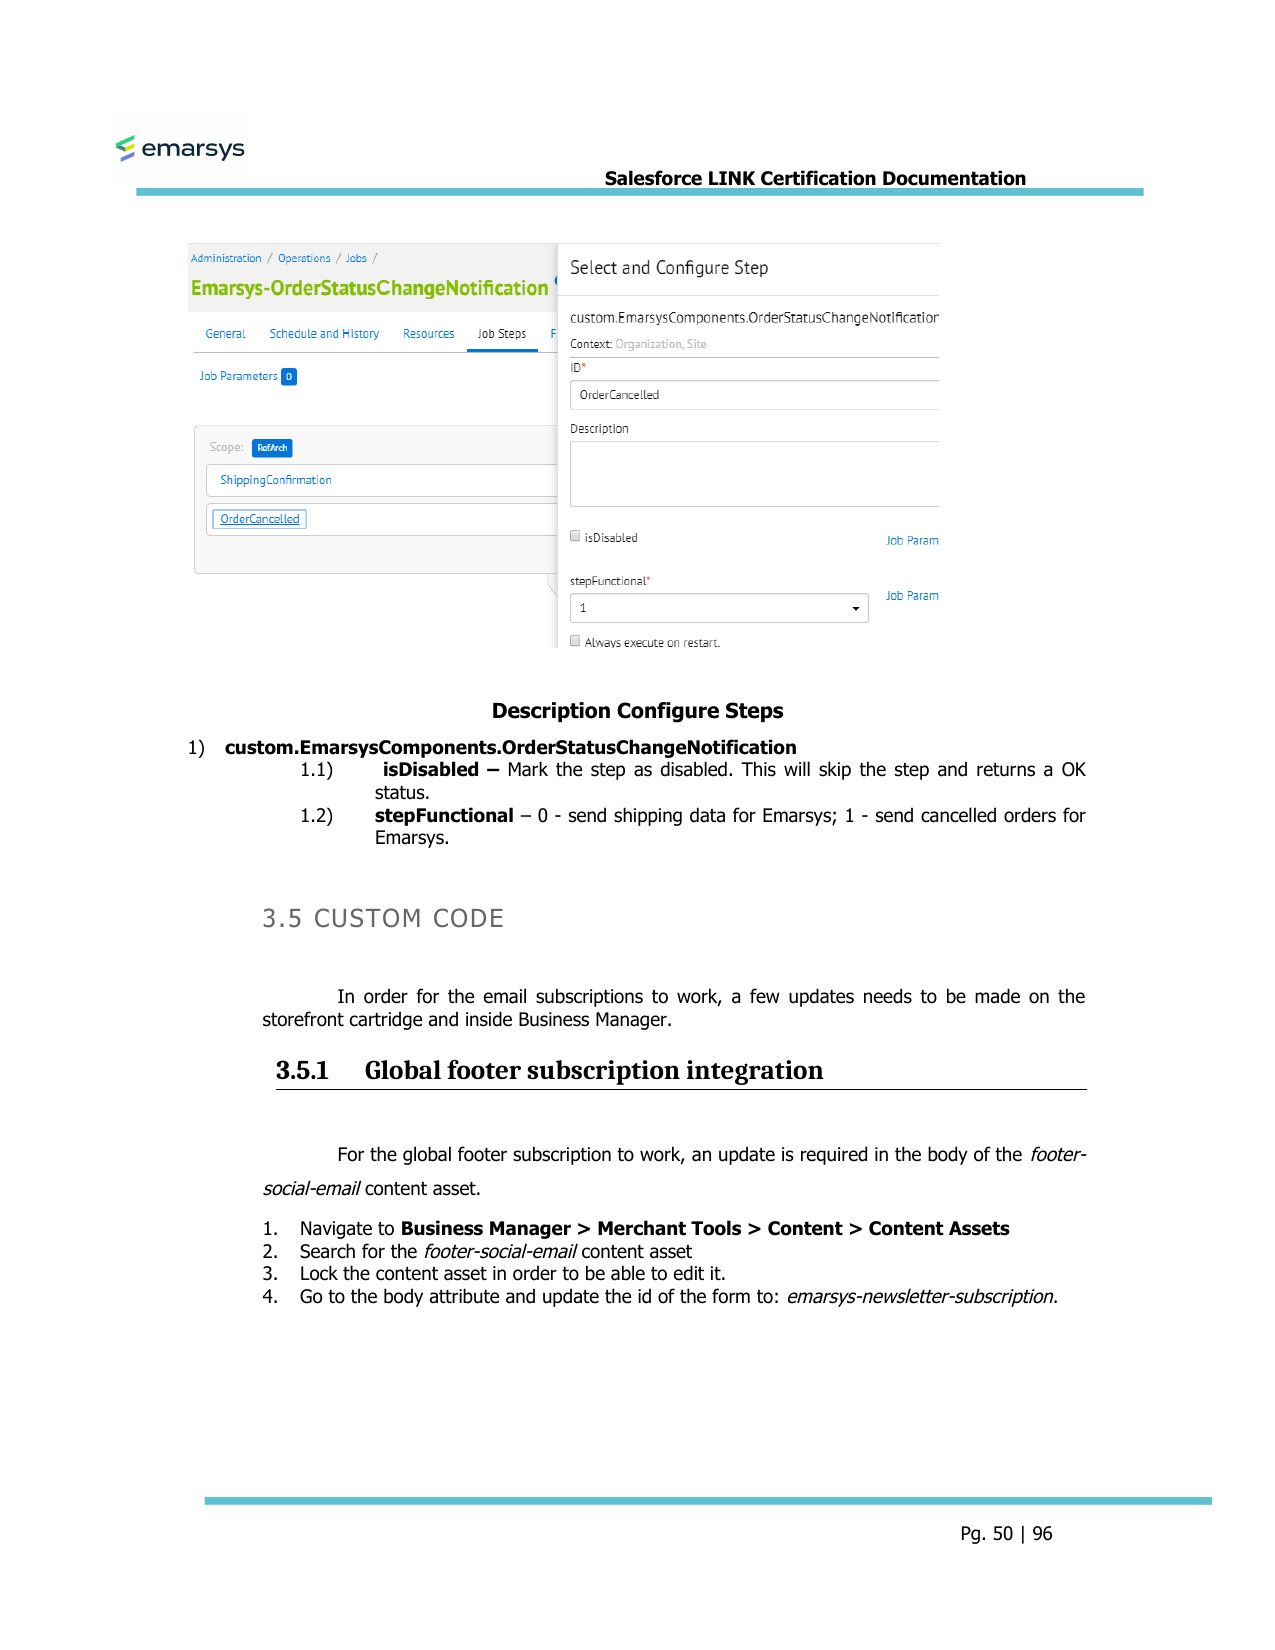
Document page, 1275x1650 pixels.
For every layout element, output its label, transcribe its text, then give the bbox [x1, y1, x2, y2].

list stepFunctional – 0 - send shipping data for Emarsys; 1 - send cancelled orders for Emarsys. [300, 803, 1087, 848]
text Description Configure Steps [187, 698, 1087, 723]
text For the global footer subscription to work, an update is required in the body of the footer-social-email content asset. [262, 1143, 1087, 1199]
picture [113, 111, 247, 185]
picture [136, 188, 1144, 196]
list Navigate to Business Manager > Merchant Tools > Content > Content Assets [262, 1217, 1087, 1239]
picture [187, 243, 939, 648]
list Lock the content asset in order to be able to edit it. [262, 1262, 1087, 1284]
list Search for the footer-social-email content asset [262, 1239, 1087, 1262]
list isDisabled – Mark the step as disabled. This will skip the step and returns a OK status. [300, 758, 1087, 803]
subtitle Custom code [262, 902, 1087, 933]
list custom.EmarsysComponents.OrderStatusСhangeNotification [187, 736, 1087, 758]
text In order for the email subscriptions to work, a few updates needs to be made on the storefront cartridge and inside Business Manager. [262, 985, 1087, 1030]
picture [204, 1497, 1212, 1505]
subtitle Global footer subscription integration [276, 1055, 1087, 1089]
list Go to the body attribute and update the id of the form to: emarsys-newsletter-subscription. [262, 1284, 1087, 1307]
